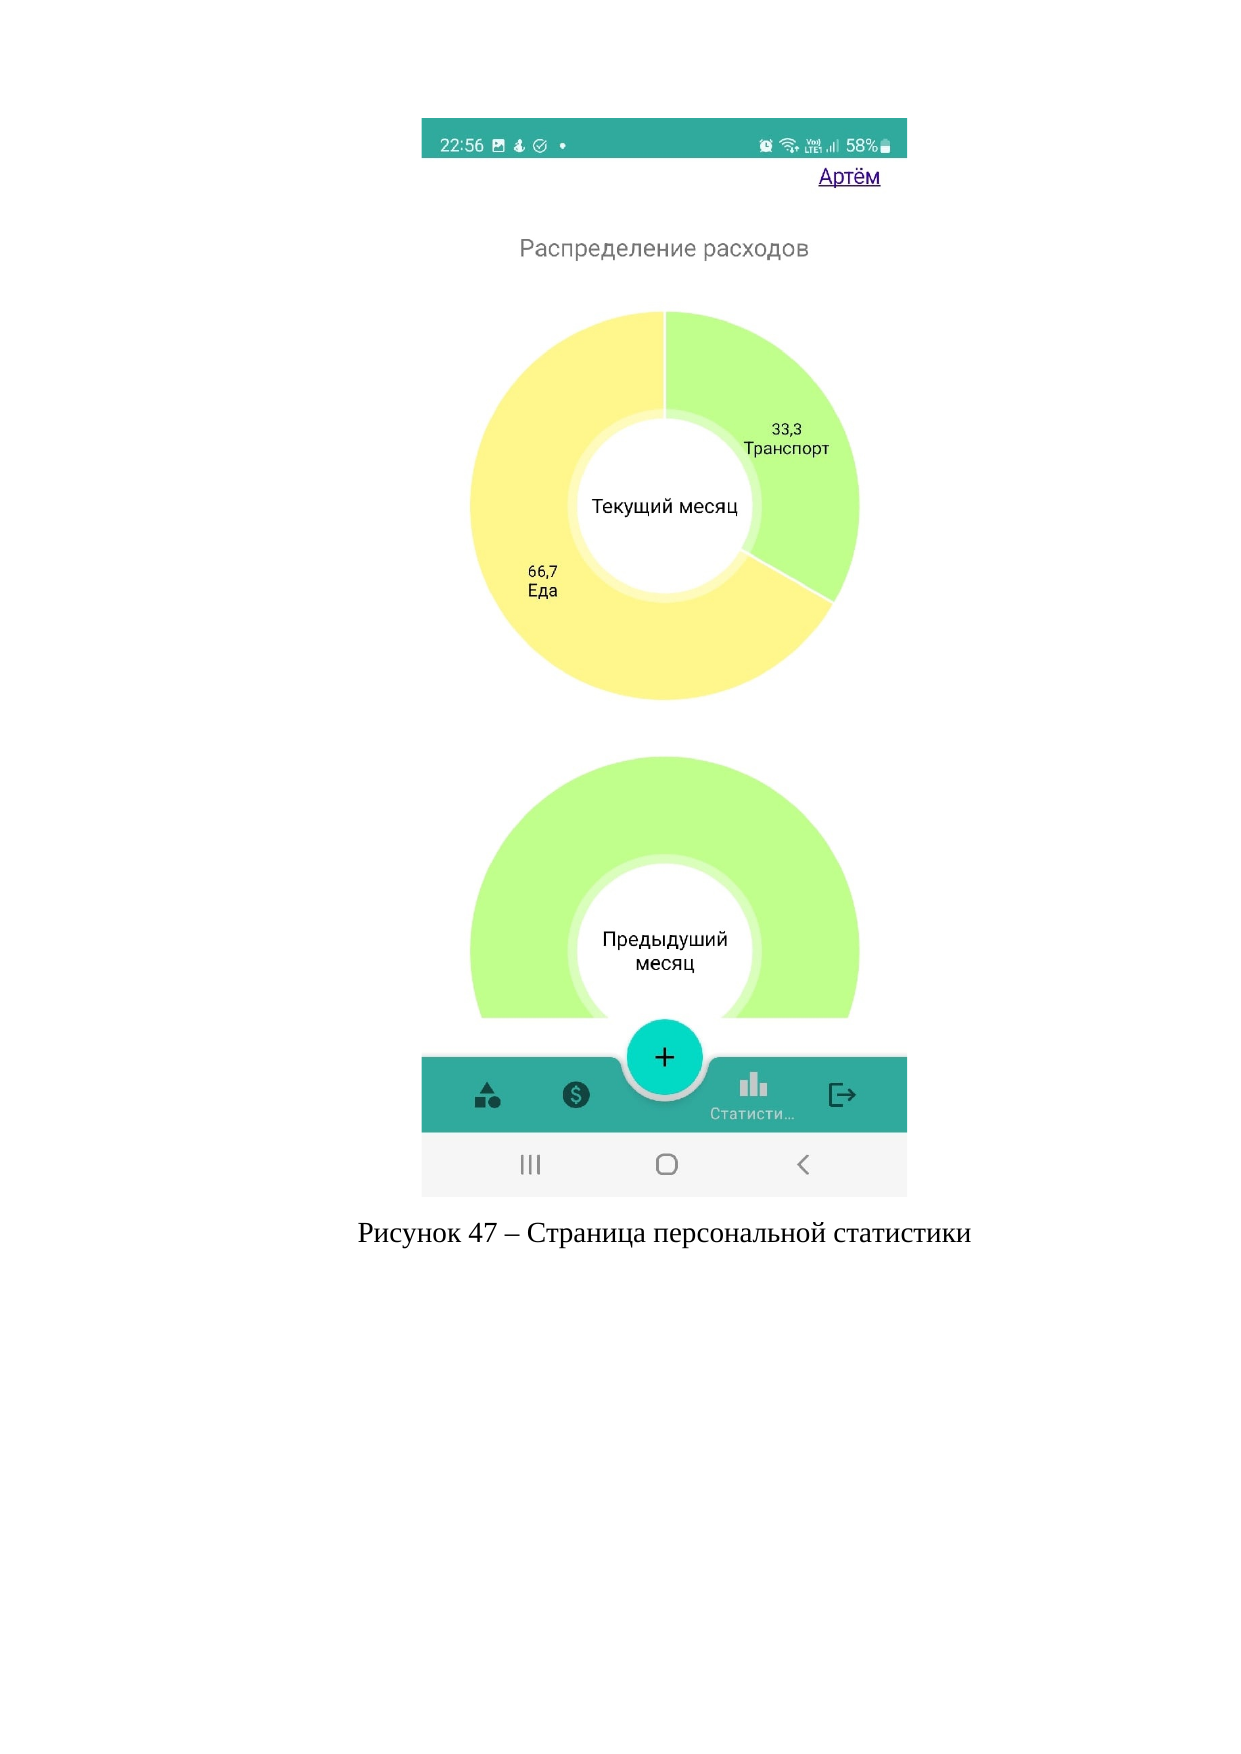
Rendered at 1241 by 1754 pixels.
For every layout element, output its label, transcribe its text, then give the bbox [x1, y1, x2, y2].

text Рисунок 47 – Страница персональной статистики [177, 1215, 1152, 1249]
picture [421, 118, 908, 1197]
